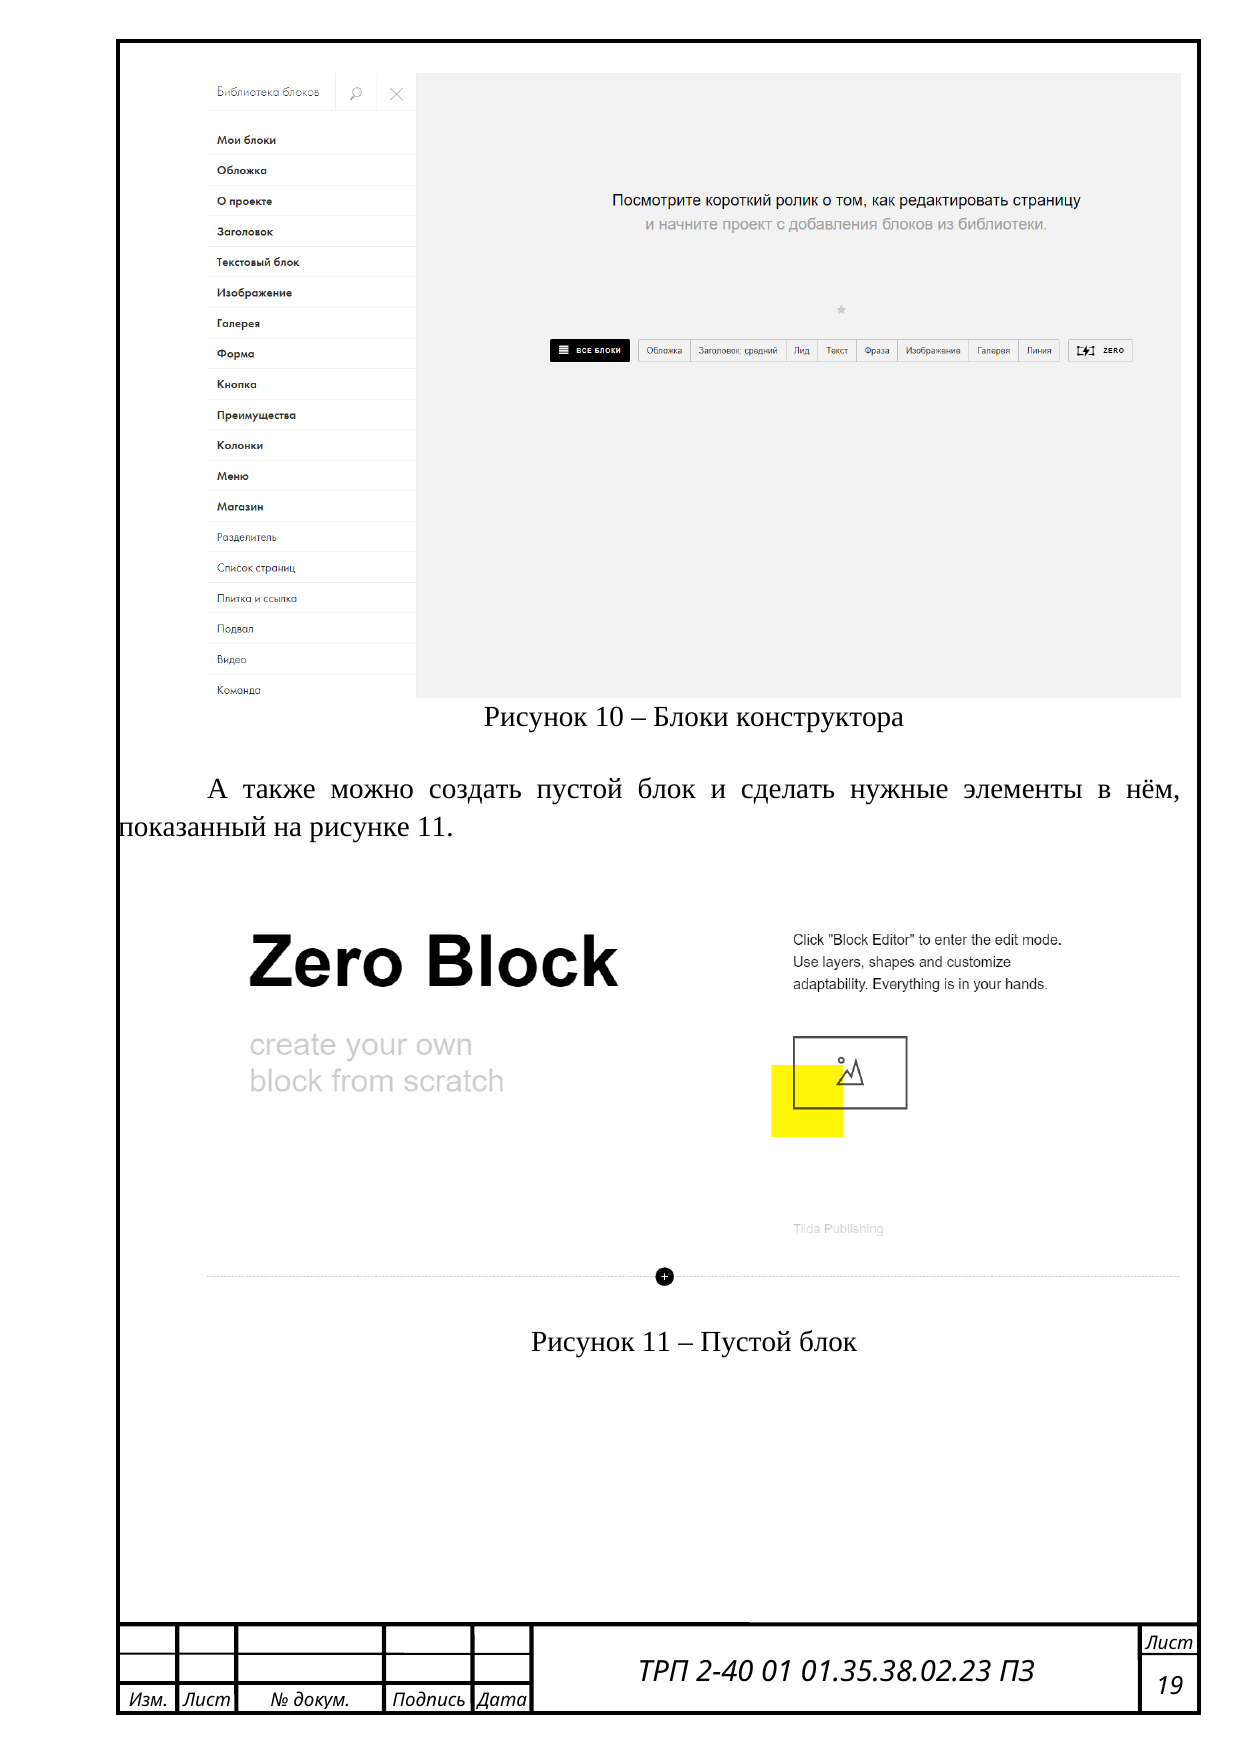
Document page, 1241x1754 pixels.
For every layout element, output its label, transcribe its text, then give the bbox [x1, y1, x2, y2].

picture [206, 73, 1182, 698]
text Рисунок 11 – Пустой блок [118, 1323, 1181, 1358]
text А также можно создать пустой блок и сделать нужные элементы в нём, показанный на рисунке 11. [118, 769, 1181, 844]
picture [206, 887, 1182, 1286]
